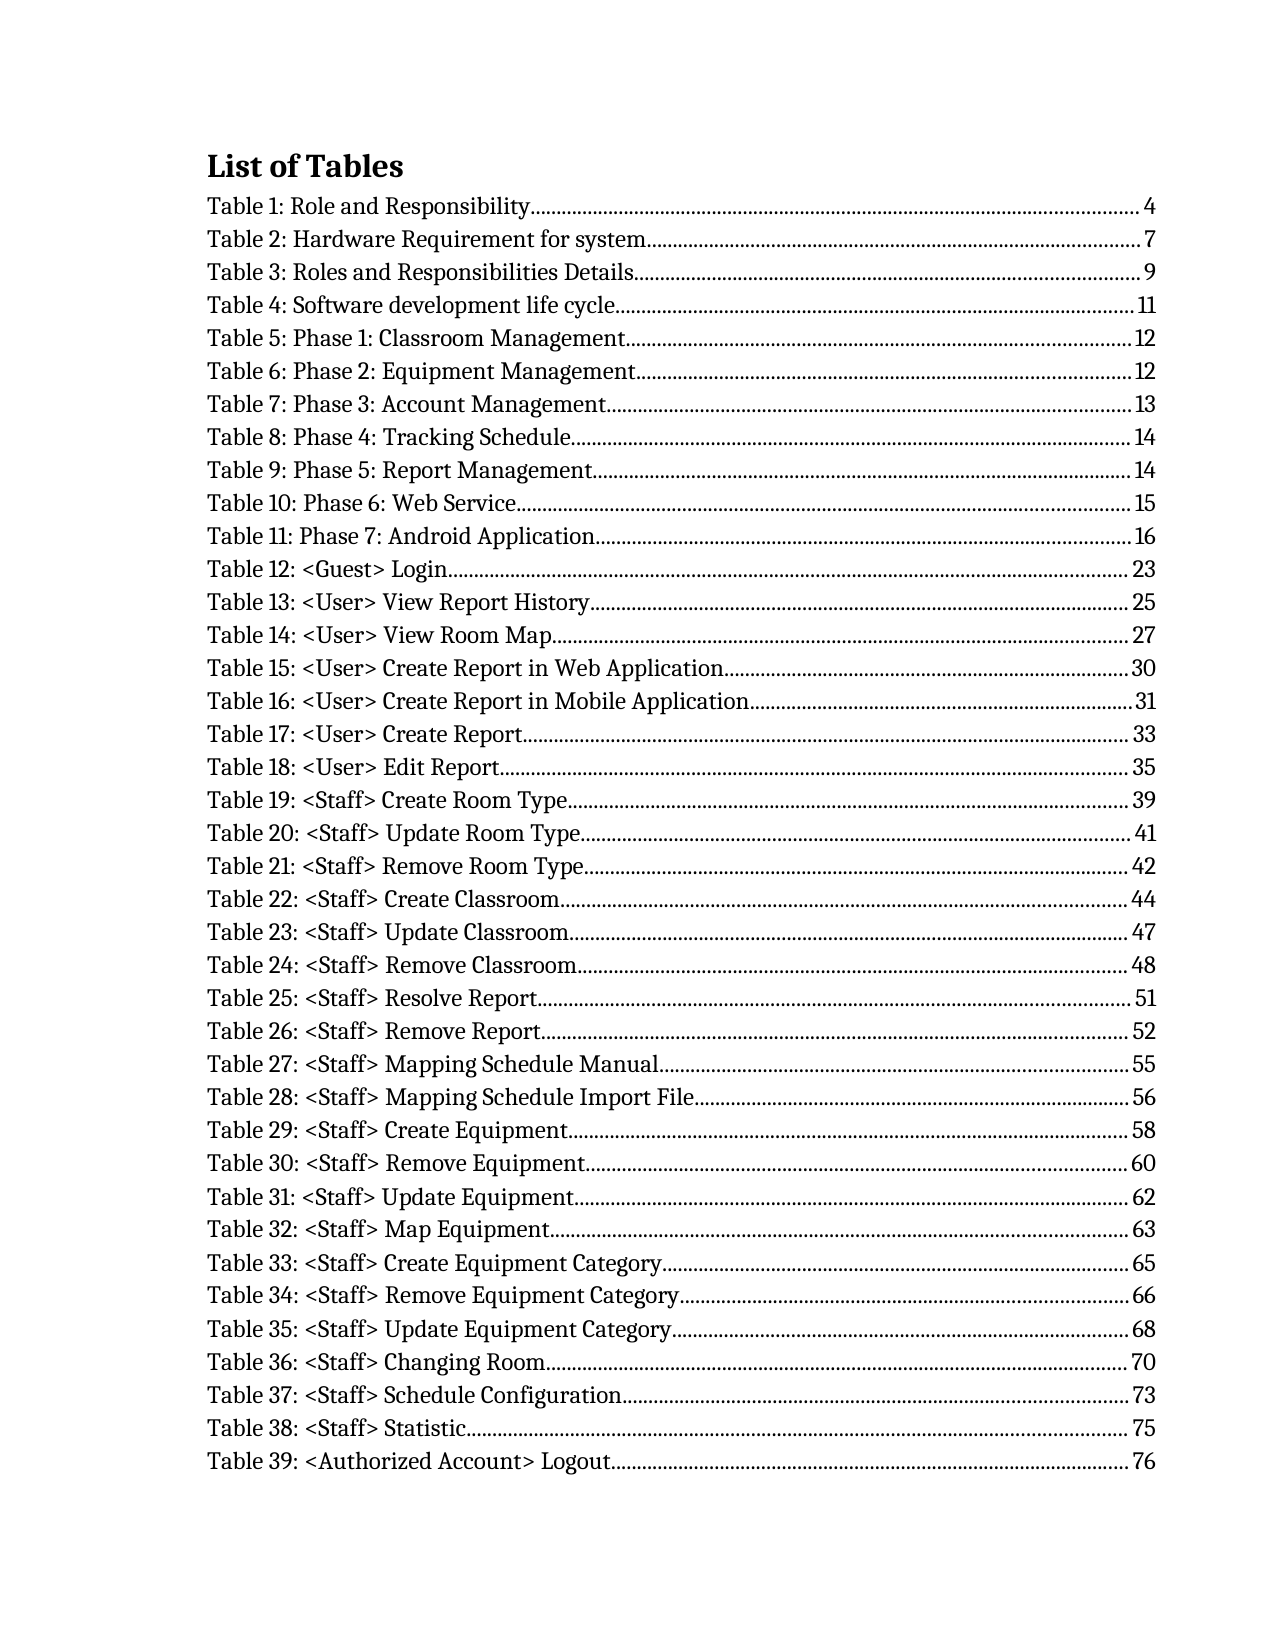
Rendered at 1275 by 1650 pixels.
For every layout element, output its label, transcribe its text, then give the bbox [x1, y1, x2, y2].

text Table 38: <Staff> Statistic 75 [207, 1413, 1157, 1442]
text Table 19: <Staff> Create Room Type 39 [207, 786, 1157, 815]
text Table 5: Phase 1: Classroom Management 12 [207, 324, 1157, 353]
text Table 13: <User> View Report History 25 [207, 588, 1157, 617]
text Table 30: <Staff> Remove Equipment 60 [207, 1149, 1157, 1178]
text Table 23: <Staff> Update Classroom 47 [207, 918, 1157, 947]
text Table 28: <Staff> Mapping Schedule Import File 56 [207, 1083, 1157, 1112]
text Table 16: <User> Create Report in Mobile Application 31 [207, 687, 1157, 716]
text Table 2: Hardware Requirement for system 7 [207, 225, 1157, 253]
text Table 26: <Staff> Remove Report 52 [207, 1017, 1157, 1046]
text Table 18: <User> Edit Report 35 [207, 753, 1157, 782]
text Table 12: <Guest> Login 23 [207, 555, 1157, 584]
text Table 34: <Staff> Remove Equipment Category 66 [207, 1281, 1157, 1310]
text Table 7: Phase 3: Account Management 13 [207, 390, 1157, 419]
text Table 3: Roles and Responsibilities Details 9 [207, 258, 1157, 287]
text Table 32: <Staff> Map Equipment 63 [207, 1215, 1157, 1244]
text Table 4: Software development life cycle 11 [207, 291, 1157, 319]
text Table 15: <User> Create Report in Web Application 30 [207, 654, 1157, 683]
text Table 9: Phase 5: Report Management. 14 [207, 456, 1157, 485]
text Table 11: Phase 7: Android Application 16 [207, 522, 1157, 551]
text Table 6: Phase 2: Equipment Management 12 [207, 357, 1157, 386]
text Table 14: <User> View Room Map 27 [207, 621, 1157, 650]
text Table 22: <Staff> Create Classroom 44 [207, 885, 1157, 914]
text Table 24: <Staff> Remove Classroom 48 [207, 951, 1157, 980]
text Table 27: <Staff> Mapping Schedule Manual 55 [207, 1050, 1157, 1079]
text Table 29: <Staff> Create Equipment 58 [207, 1116, 1157, 1145]
text Table 17: <User> Create Report 33 [207, 720, 1157, 749]
text List of Tables [207, 148, 1157, 186]
text Table 20: <Staff> Update Room Type 41 [207, 819, 1157, 848]
text Table 36: <Staff> Changing Room 70 [207, 1347, 1157, 1376]
text Table 10: Phase 6: Web Service 15 [207, 489, 1157, 518]
text Table 25: <Staff> Resolve Report 51 [207, 984, 1157, 1013]
text Table 33: <Staff> Create Equipment Category 65 [207, 1248, 1157, 1277]
text Table 8: Phase 4: Tracking Schedule. 14 [207, 423, 1157, 452]
text Table 21: <Staff> Remove Room Type 42 [207, 852, 1157, 881]
text Table 39: <Authorized Account> Logout 76 [207, 1447, 1157, 1475]
text Table 31: <Staff> Update Equipment 62 [207, 1182, 1157, 1211]
text Table 37: <Staff> Schedule Configuration 73 [207, 1381, 1157, 1409]
text Table 35: <Staff> Update Equipment Category 68 [207, 1314, 1157, 1343]
text Table 1: Role and Responsibility 4 [207, 192, 1157, 221]
